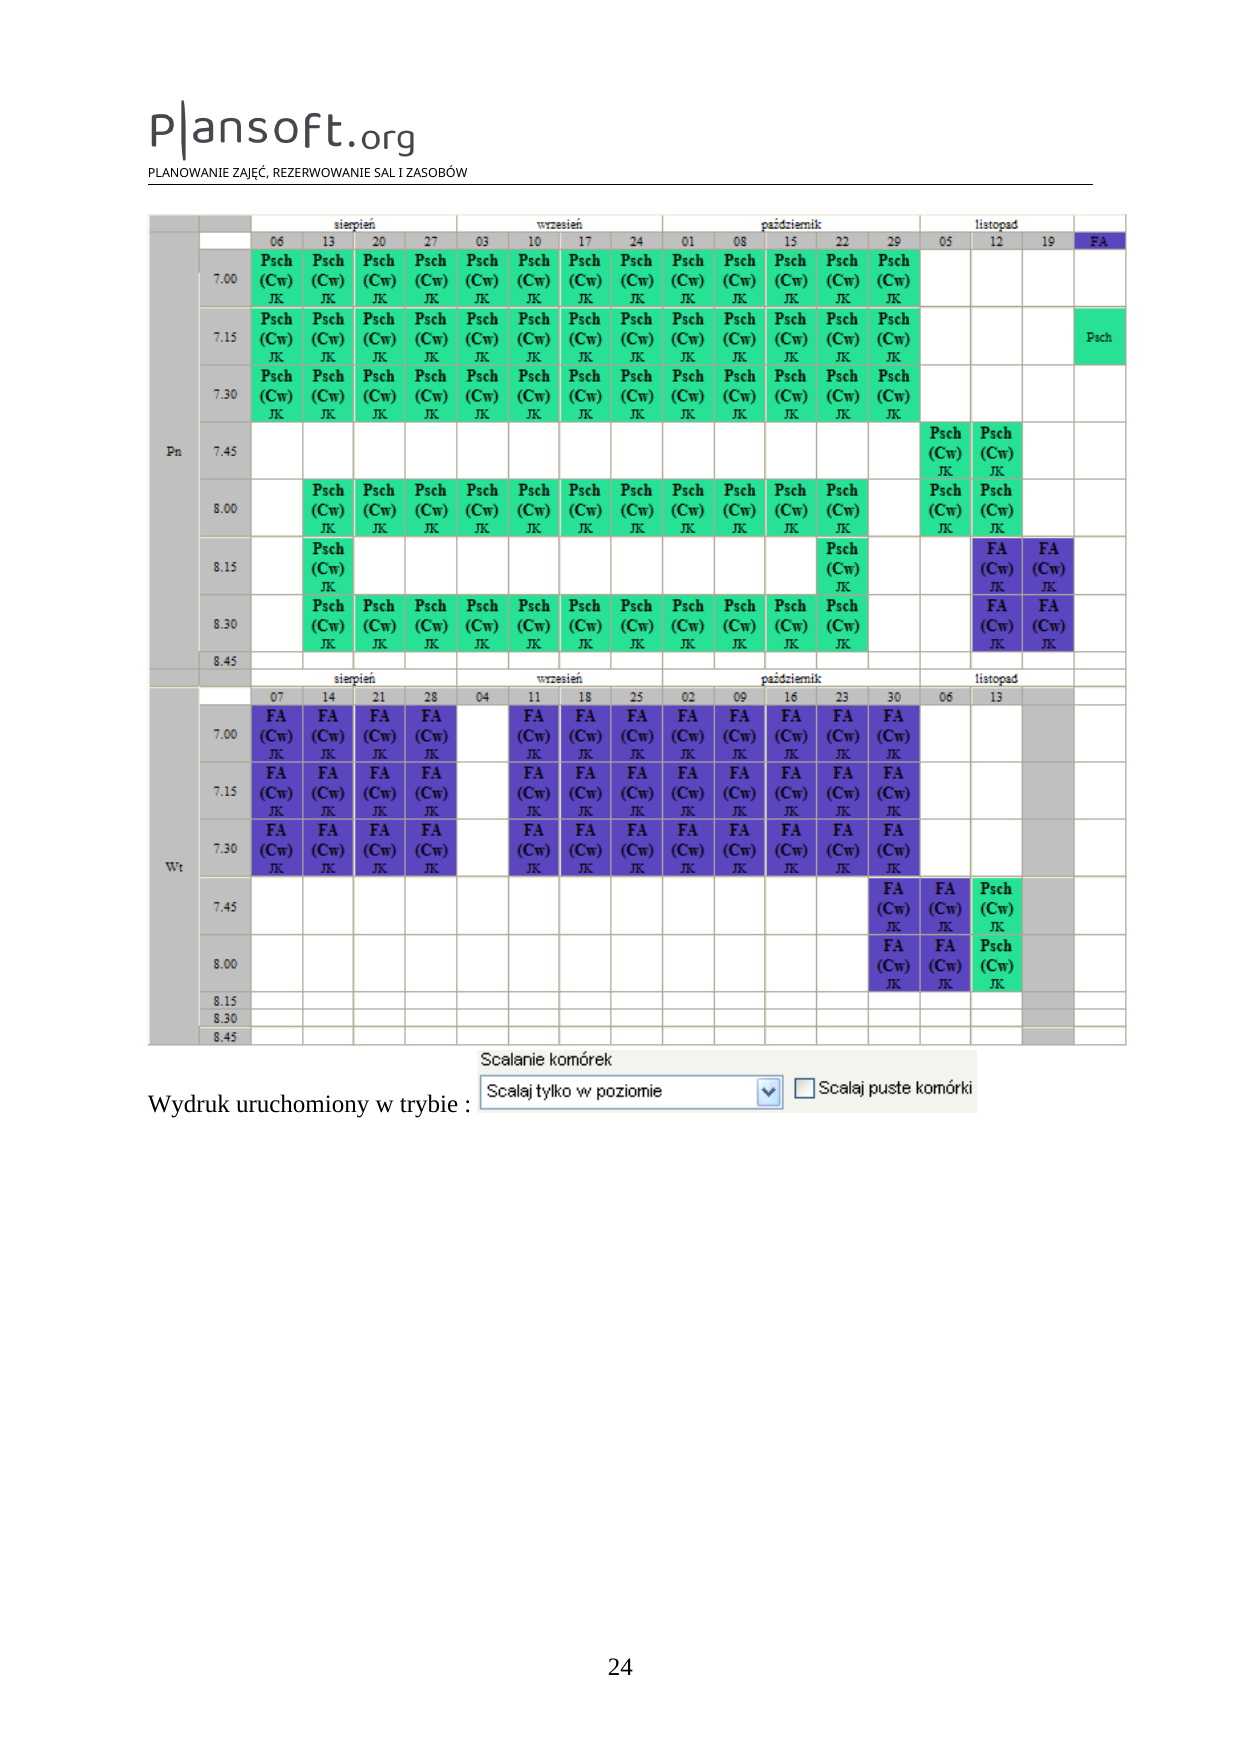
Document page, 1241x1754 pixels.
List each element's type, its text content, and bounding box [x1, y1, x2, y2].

picture [477, 1050, 978, 1113]
picture [147, 213, 1128, 1047]
picture [147, 73, 418, 165]
